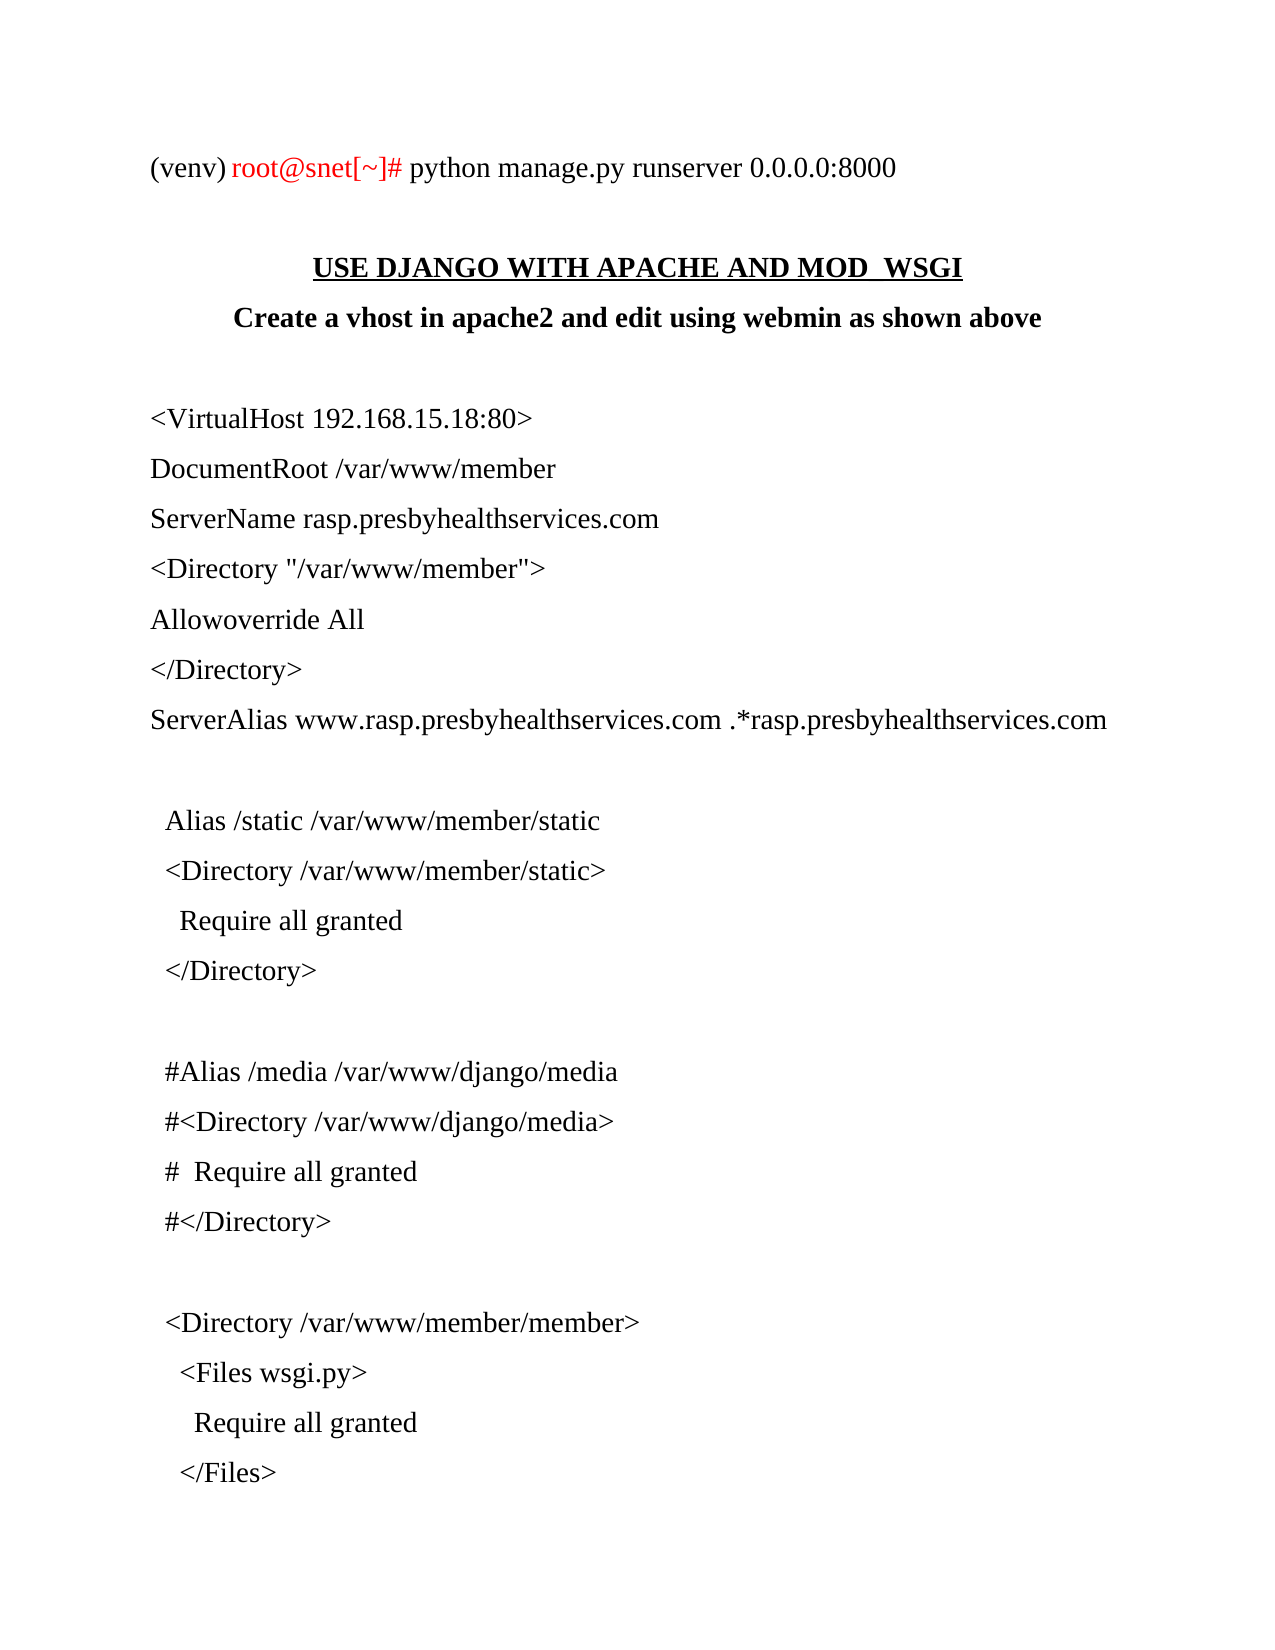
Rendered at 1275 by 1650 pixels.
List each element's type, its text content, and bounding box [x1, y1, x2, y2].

text </Files> [150, 1455, 1125, 1489]
text Allowoverride All [150, 602, 1125, 635]
text <Files wsgi.py> [150, 1355, 1125, 1388]
text Require all granted [150, 1405, 1125, 1439]
text Require all granted [150, 903, 1125, 937]
text #Alias /media /var/www/django/media [150, 1054, 1125, 1087]
text <VirtualHost 192.168.15.18:80> [150, 401, 1125, 434]
text Alias /static /var/www/member/static [150, 803, 1125, 836]
text Create a vhost in apache2 and edit using webmin as shown above [150, 301, 1125, 334]
text ServerName rasp.presbyhealthservices.com [150, 501, 1125, 535]
text <Directory /var/www/member/member> [150, 1305, 1125, 1338]
text #</Directory> [150, 1204, 1125, 1238]
text </Directory> [150, 953, 1125, 987]
text #<Directory /var/www/django/media> [150, 1104, 1125, 1137]
text <Directory /var/www/member/static> [150, 853, 1125, 886]
text DocumentRoot /var/www/member [150, 451, 1125, 485]
text </Directory> [150, 652, 1125, 686]
text <Directory "/var/www/member"> [150, 552, 1125, 585]
text ServerAlias www.rasp.presbyhealthservices.com .*rasp.presbyhealthservices.com [150, 702, 1125, 736]
text (venv) root@snet[~]# python manage.py runserver 0.0.0.0:8000 [150, 150, 1125, 183]
text USE DJANGO WITH APACHE AND MOD_WSGI [150, 250, 1125, 284]
text # Require all granted [150, 1154, 1125, 1188]
